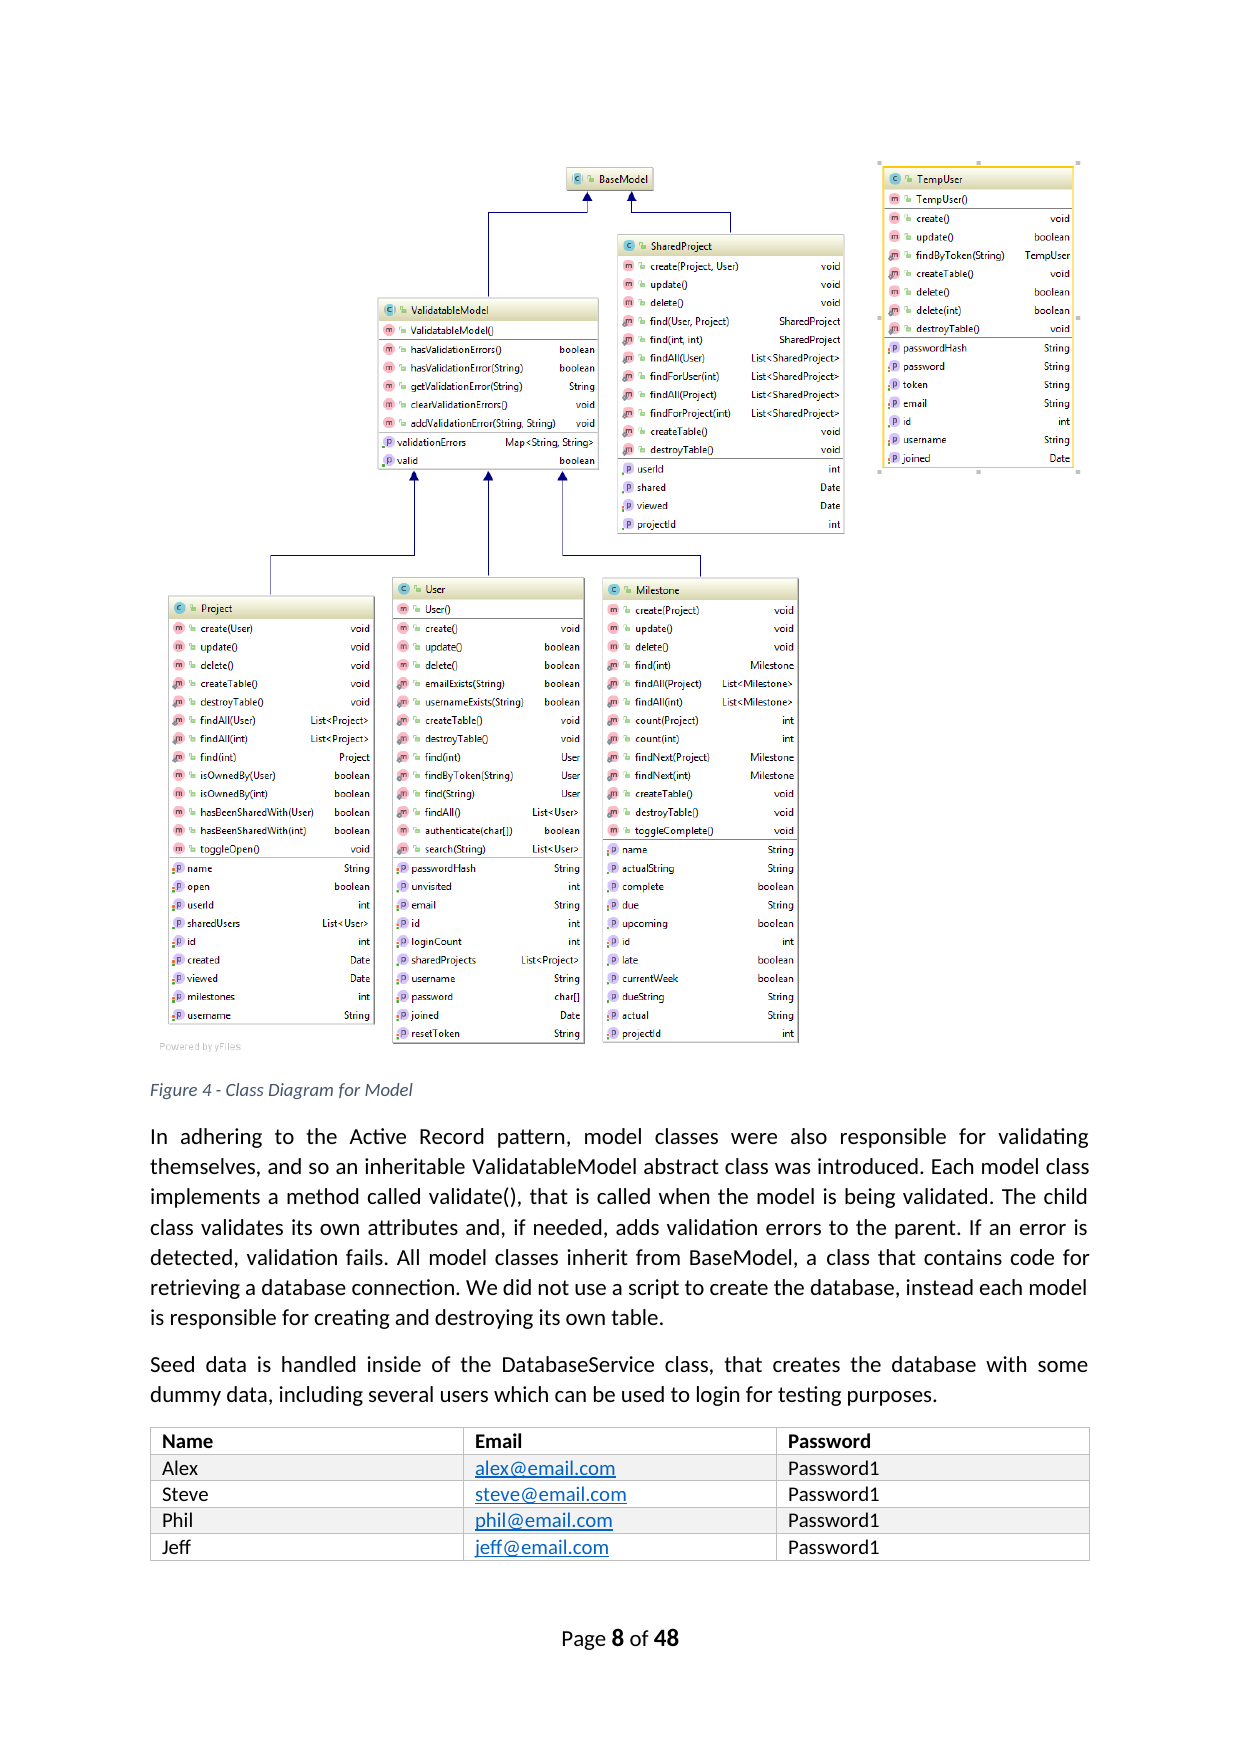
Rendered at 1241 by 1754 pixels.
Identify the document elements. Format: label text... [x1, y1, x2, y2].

table_cell phil@email.com [464, 1508, 776, 1533]
table_cell Password1 [777, 1534, 1089, 1559]
table_cell Phil [151, 1508, 463, 1533]
table_cell jeff@email.com [464, 1534, 776, 1559]
table_cell Password1 [777, 1508, 1089, 1533]
table_header Name [151, 1428, 463, 1454]
table_cell Password1 [777, 1481, 1089, 1507]
table_cell Jeff [151, 1534, 463, 1559]
text Seed data is handled inside of the DatabaseService class, that creates the database with some dummy data, including several users which can be used to login for testing purposes. [150, 1350, 1090, 1408]
table_cell Password1 [777, 1455, 1089, 1480]
text In adhering to the Active Record pattern, model classes were also responsible for validating themselves, and so an inheritable ValidatableModel abstract class was introduced. Each model class implements a method called validate(), that is called when the model is being validated. The child class validates its own attributes and, if needed, adds validation errors to the parent. If an error is detected, validation fails. All model classes inherit from BaseModel, a class that contains code for retrieving a database connection. We did not use a script to create the database, instead each model is responsible for creating and destroying its own table. [150, 1122, 1090, 1331]
table_cell steve@email.com [464, 1481, 776, 1507]
table_header Email [464, 1428, 776, 1454]
picture [150, 150, 1091, 1060]
table_cell Alex [151, 1455, 463, 1480]
table_cell Steve [151, 1481, 463, 1507]
table_cell alex@email.com [464, 1455, 776, 1480]
table_header Password [777, 1428, 1089, 1454]
